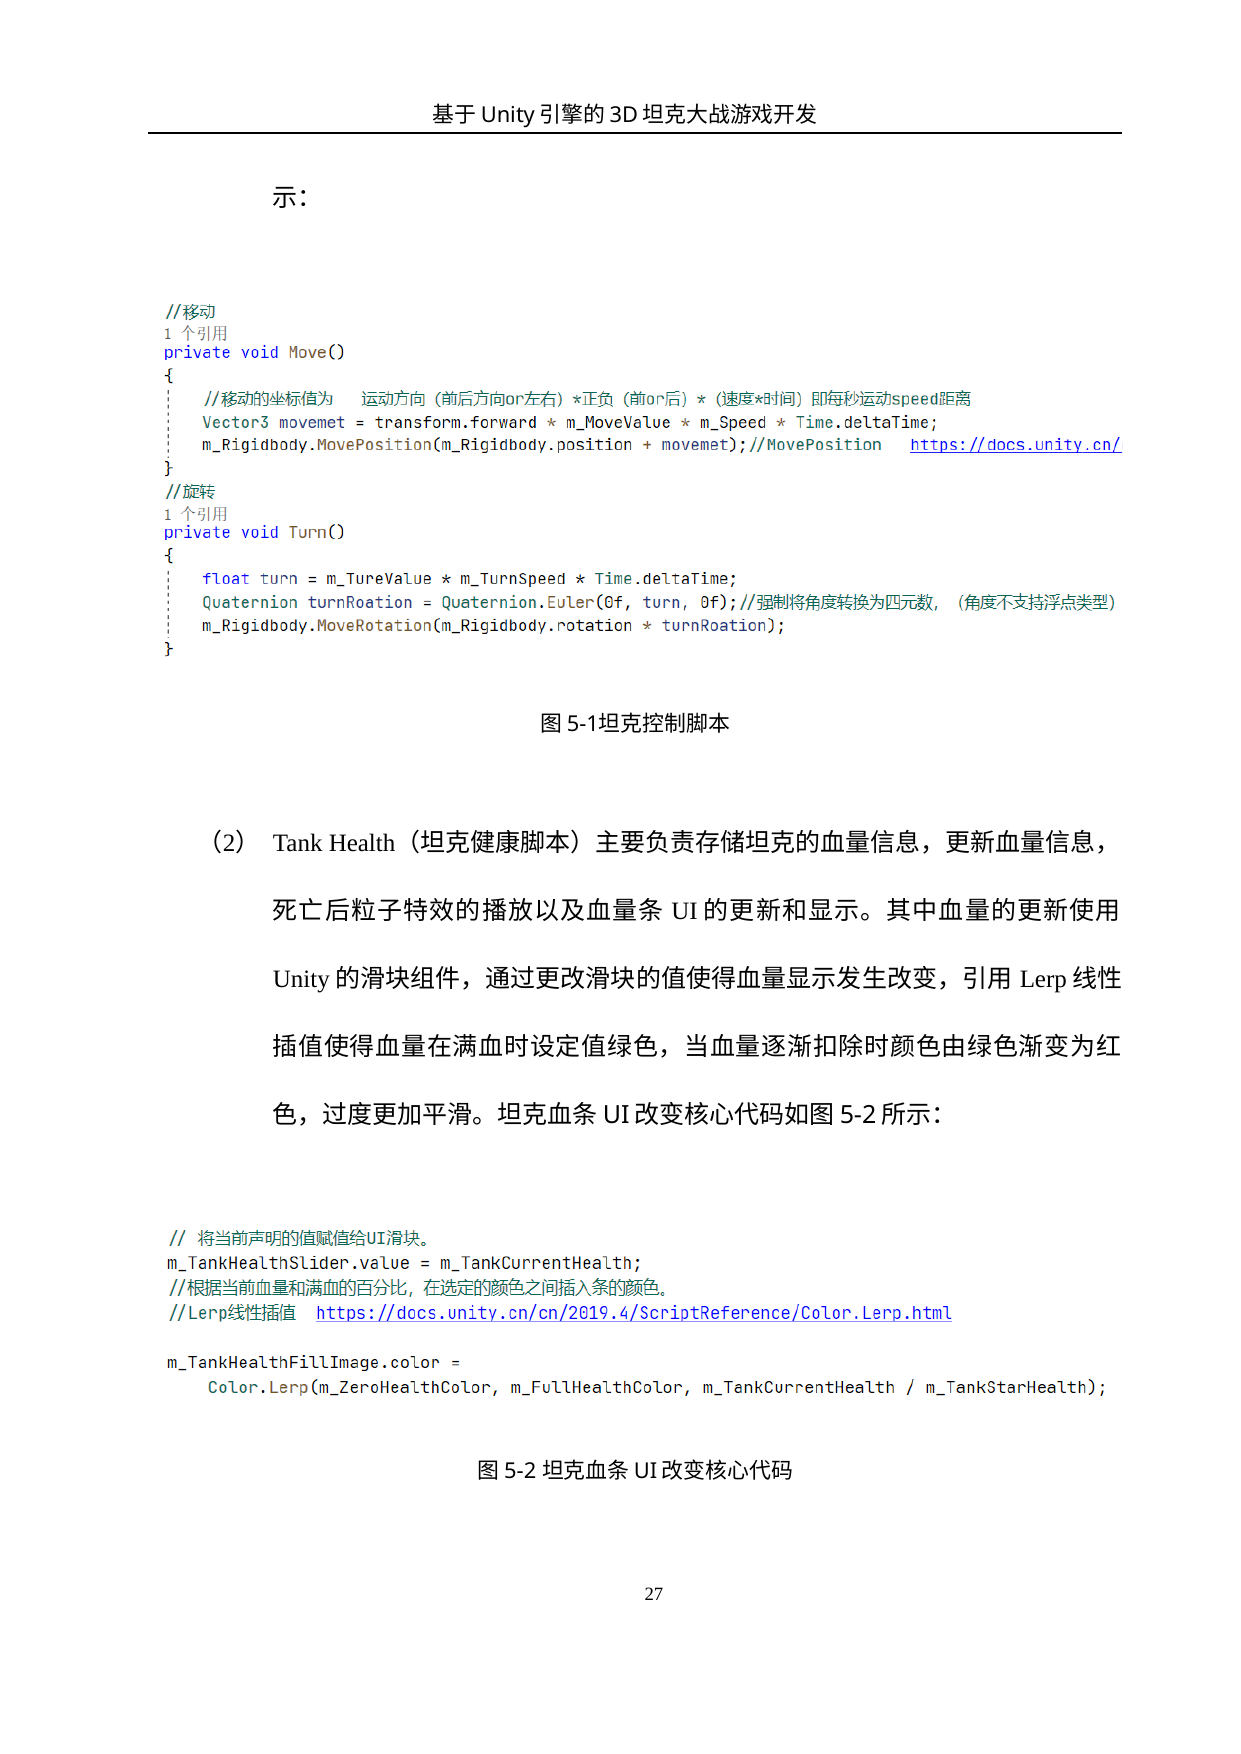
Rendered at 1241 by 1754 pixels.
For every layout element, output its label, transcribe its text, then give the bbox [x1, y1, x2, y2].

text 图 5-1坦克控制脚本 [148, 705, 1122, 739]
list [198, 161, 1122, 229]
picture [147, 297, 1123, 664]
picture [147, 1214, 1123, 1408]
list Tank Health（坦克健康脚本）主要负责存储坦克的血量信息，更新血量信息，死亡后粒子特效的播放以及血量条UI的更新和显示。其中血量的更新使用Unity的滑块组件，通过更改滑块的值使得血量显示发生改变，引用Lerp线性插值使得血量在满血时设定值绿色，当血量逐渐扣除时颜色由绿色渐变为红色，过度更加平滑。坦克血条UI改变核心代码如图5-2所示： [198, 807, 1122, 1146]
text 图 5-2 坦克血条UI改变核心代码 [148, 1452, 1122, 1486]
